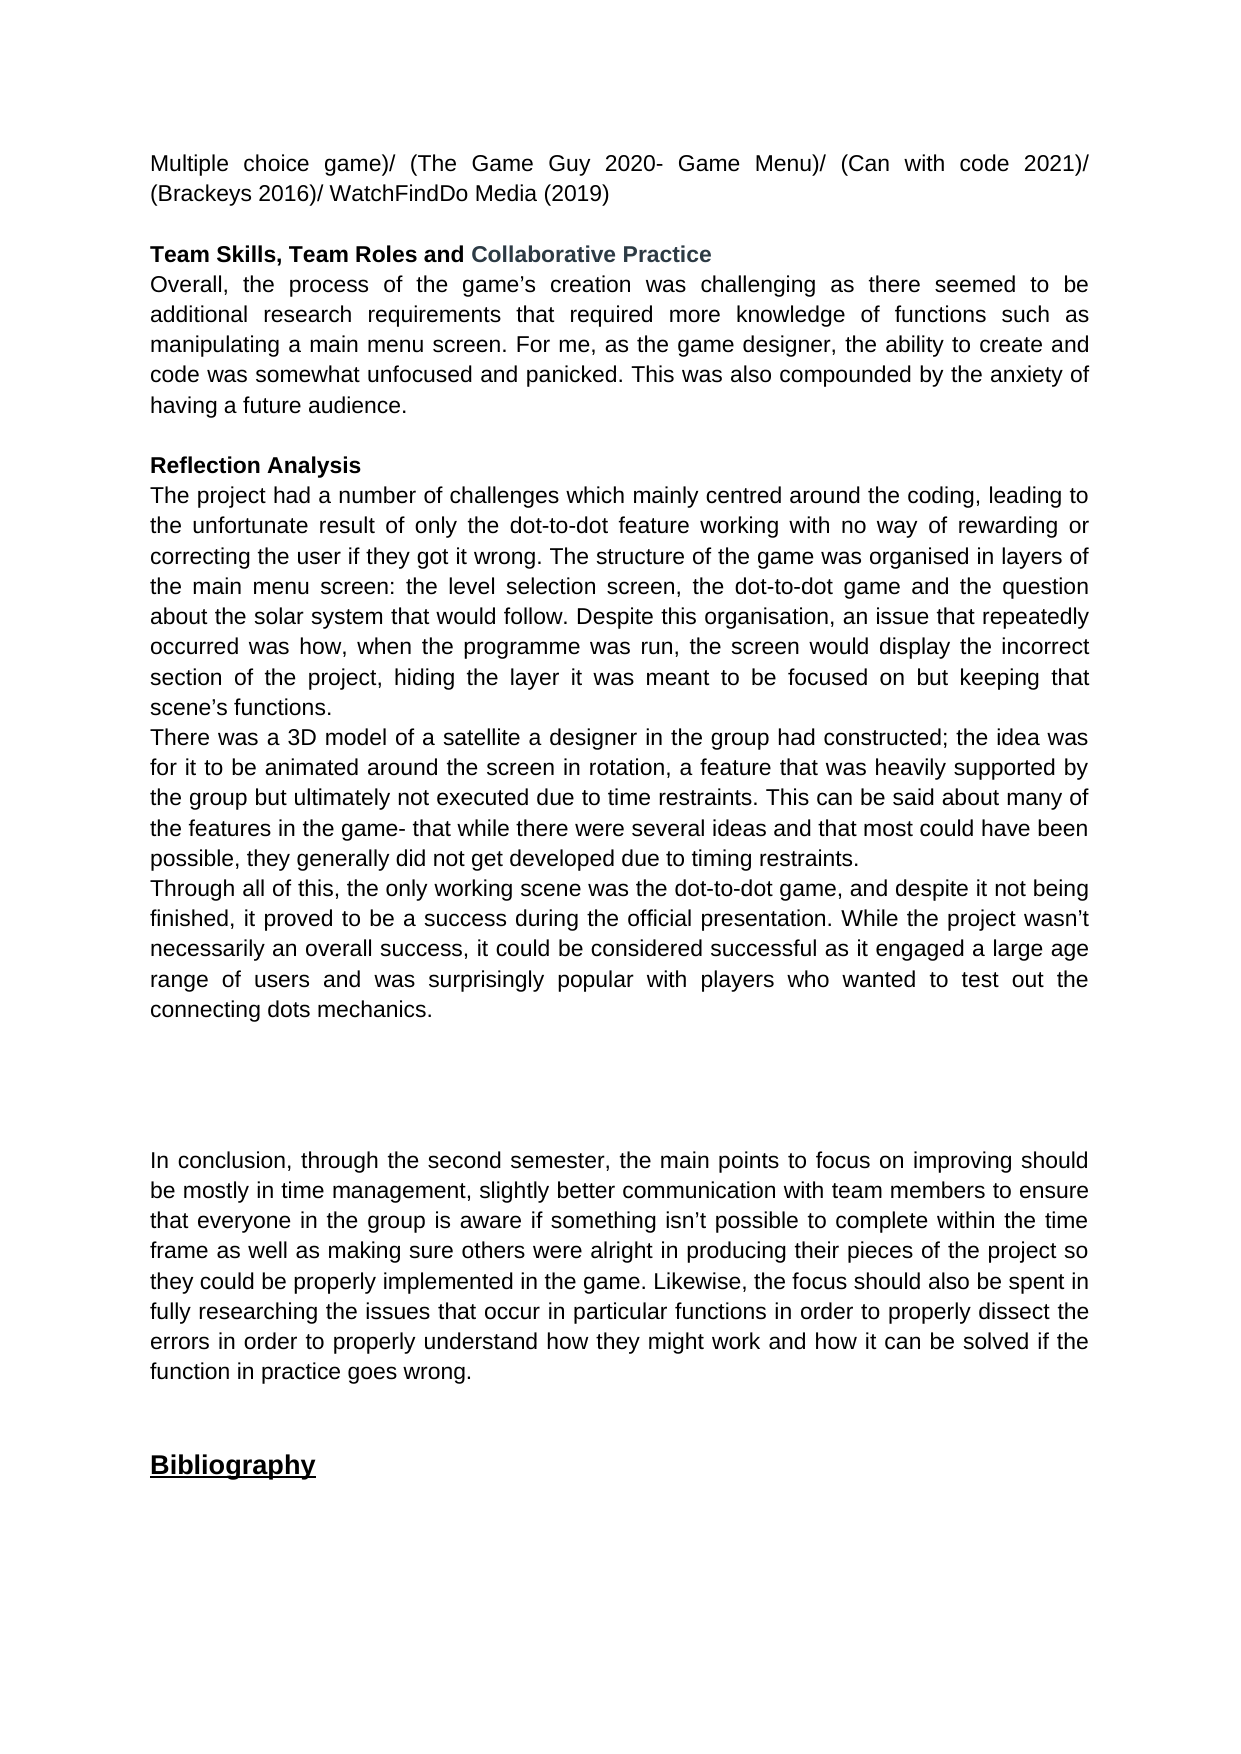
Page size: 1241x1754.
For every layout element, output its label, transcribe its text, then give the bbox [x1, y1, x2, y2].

text Reflection Analysis [150, 452, 1090, 478]
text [150, 150, 1090, 207]
text Team Skills, Team Roles and Collaborative Practice [150, 241, 1090, 267]
text In conclusion, through the second semester, the main points to focus on improving should be mostly in time management, slightly better communication with team members to ensure that everyone in the group is aware if something isn’t possible to complete within the time frame as well as making sure others were alright in producing their pieces of the project so they could be properly implemented in the game. Likewise, the focus should also be spent in fully researching the issues that occur in particular functions in order to properly dissect the errors in order to properly understand how they might work and how it can be solved if the function in practice goes wrong. [150, 1147, 1090, 1385]
text There was a 3D model of a satellite a designer in the group had constructed; the idea was for it to be animated around the screen in rotation, a feature that was heavily supported by the group but ultimately not executed due to time restraints. This can be said about many of the features in the game- that while there were several ideas and that most could have been possible, they generally did not get developed due to timing restraints. [150, 724, 1090, 871]
text The project had a number of challenges which mainly centred around the coding, leading to the unfortunate result of only the dot-to-dot feature working with no way of rewarding or correcting the user if they got it wrong. The structure of the game was organised in layers of the main menu screen: the level selection screen, the dot-to-dot game and the question about the solar system that would follow. Despite this organisation, an issue that repeatedly occurred was how, when the programme was run, the screen would display the incorrect section of the project, hiding the layer it was meant to be focused on but keeping that scene’s functions. [150, 482, 1090, 720]
text Through all of this, the only working scene was the dot-to-dot game, and despite it not being finished, it proved to be a success during the official presentation. While the project wasn’t necessarily an overall success, it could be considered successful as it engaged a large age range of users and was surprisingly popular with players who wanted to test out the connecting dots mechanics. [150, 875, 1090, 1022]
text Overall, the process of the game’s creation was challenging as there seemed to be additional research requirements that required more knowledge of functions such as manipulating a main menu screen. For me, as the game designer, the ability to create and code was somewhat unfocused and panicked. This was also compounded by the anxiety of having a future audience. [150, 271, 1090, 418]
text Bibliography [150, 1449, 1090, 1480]
